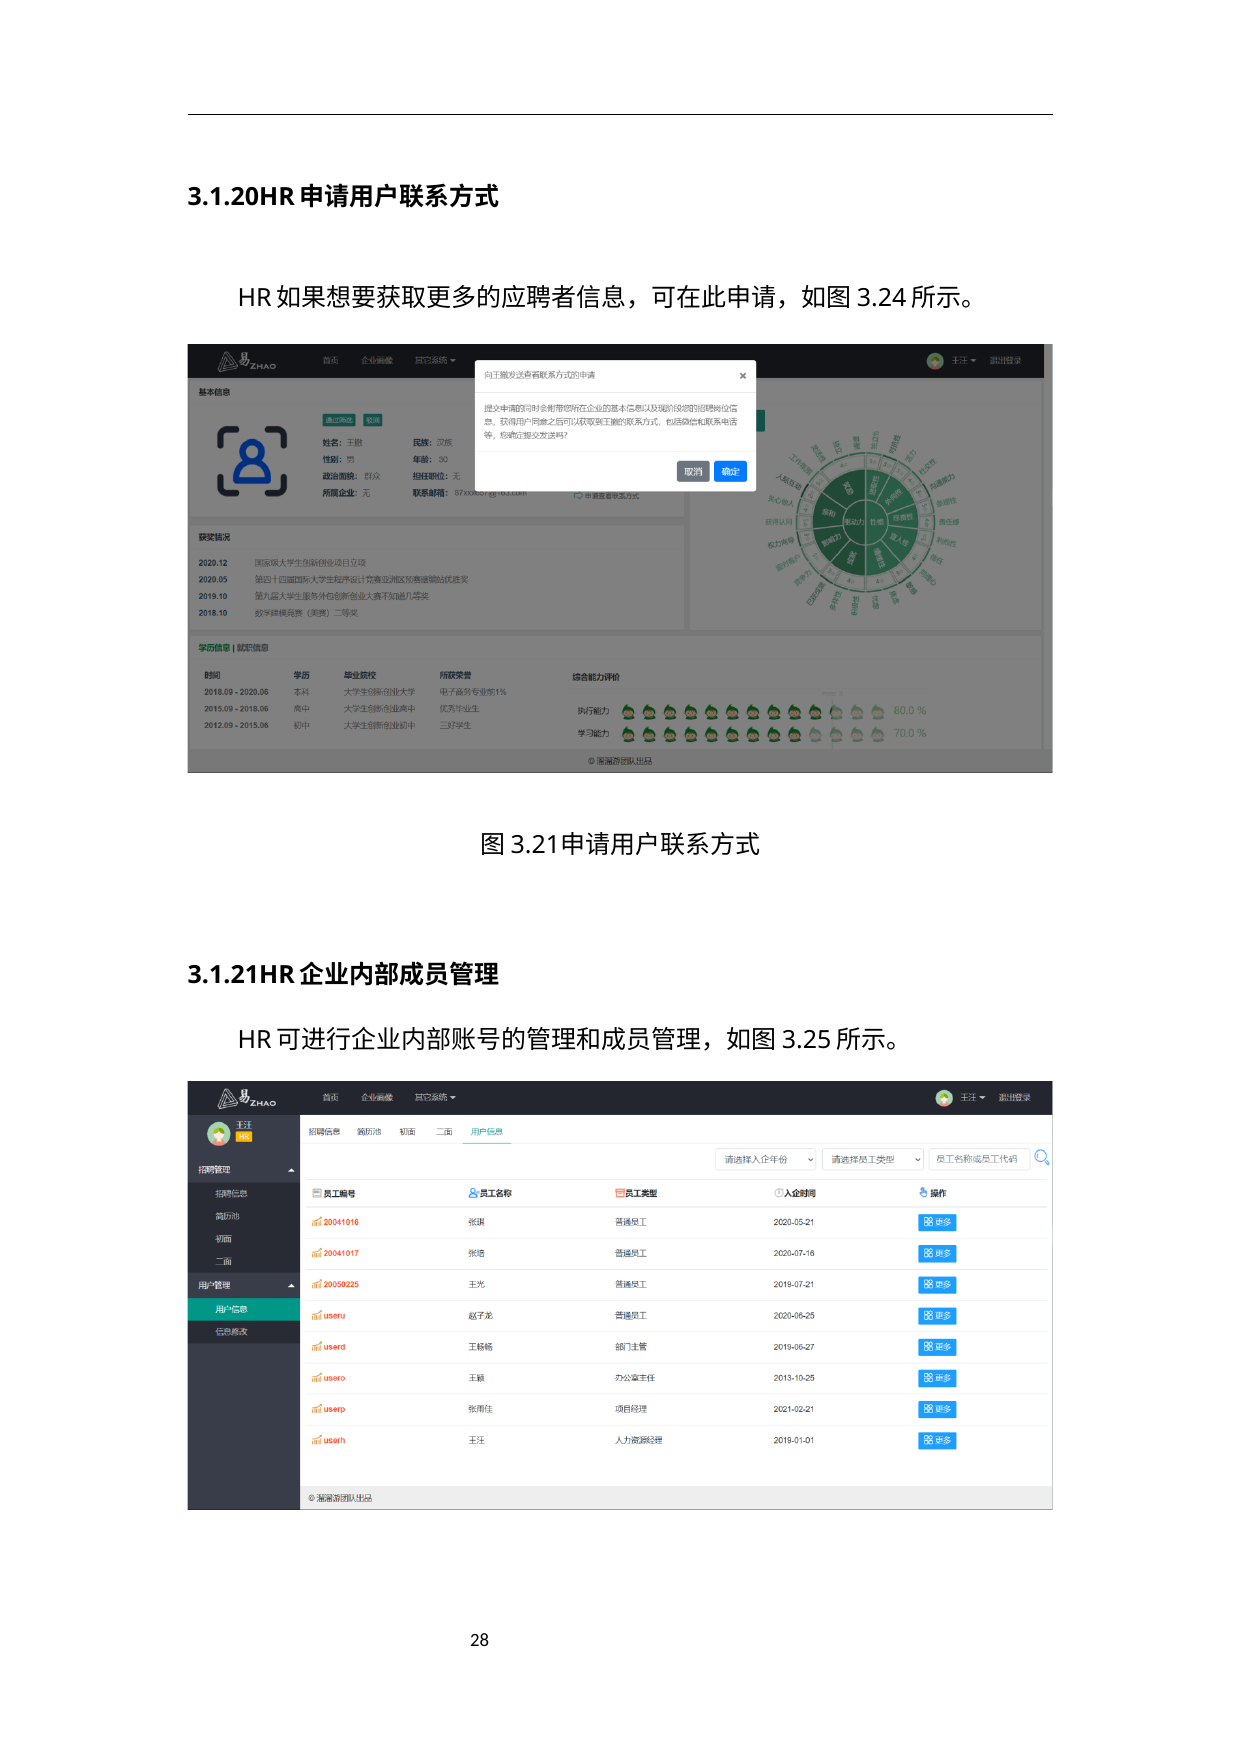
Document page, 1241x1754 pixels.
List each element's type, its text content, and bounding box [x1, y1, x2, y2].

text HR如果想要获取更多的应聘者信息，可在此申请，如图3.24所示。 [187, 263, 1053, 328]
picture [187, 1081, 1053, 1510]
subtitle 3.1.20HR申请用户联系方式 [187, 162, 1053, 227]
text HR可进行企业内部账号的管理和成员管理，如图3.25所示。 [187, 1005, 1053, 1070]
subtitle 3.1.21HR企业内部成员管理 [187, 940, 1053, 1005]
picture [187, 344, 1053, 773]
